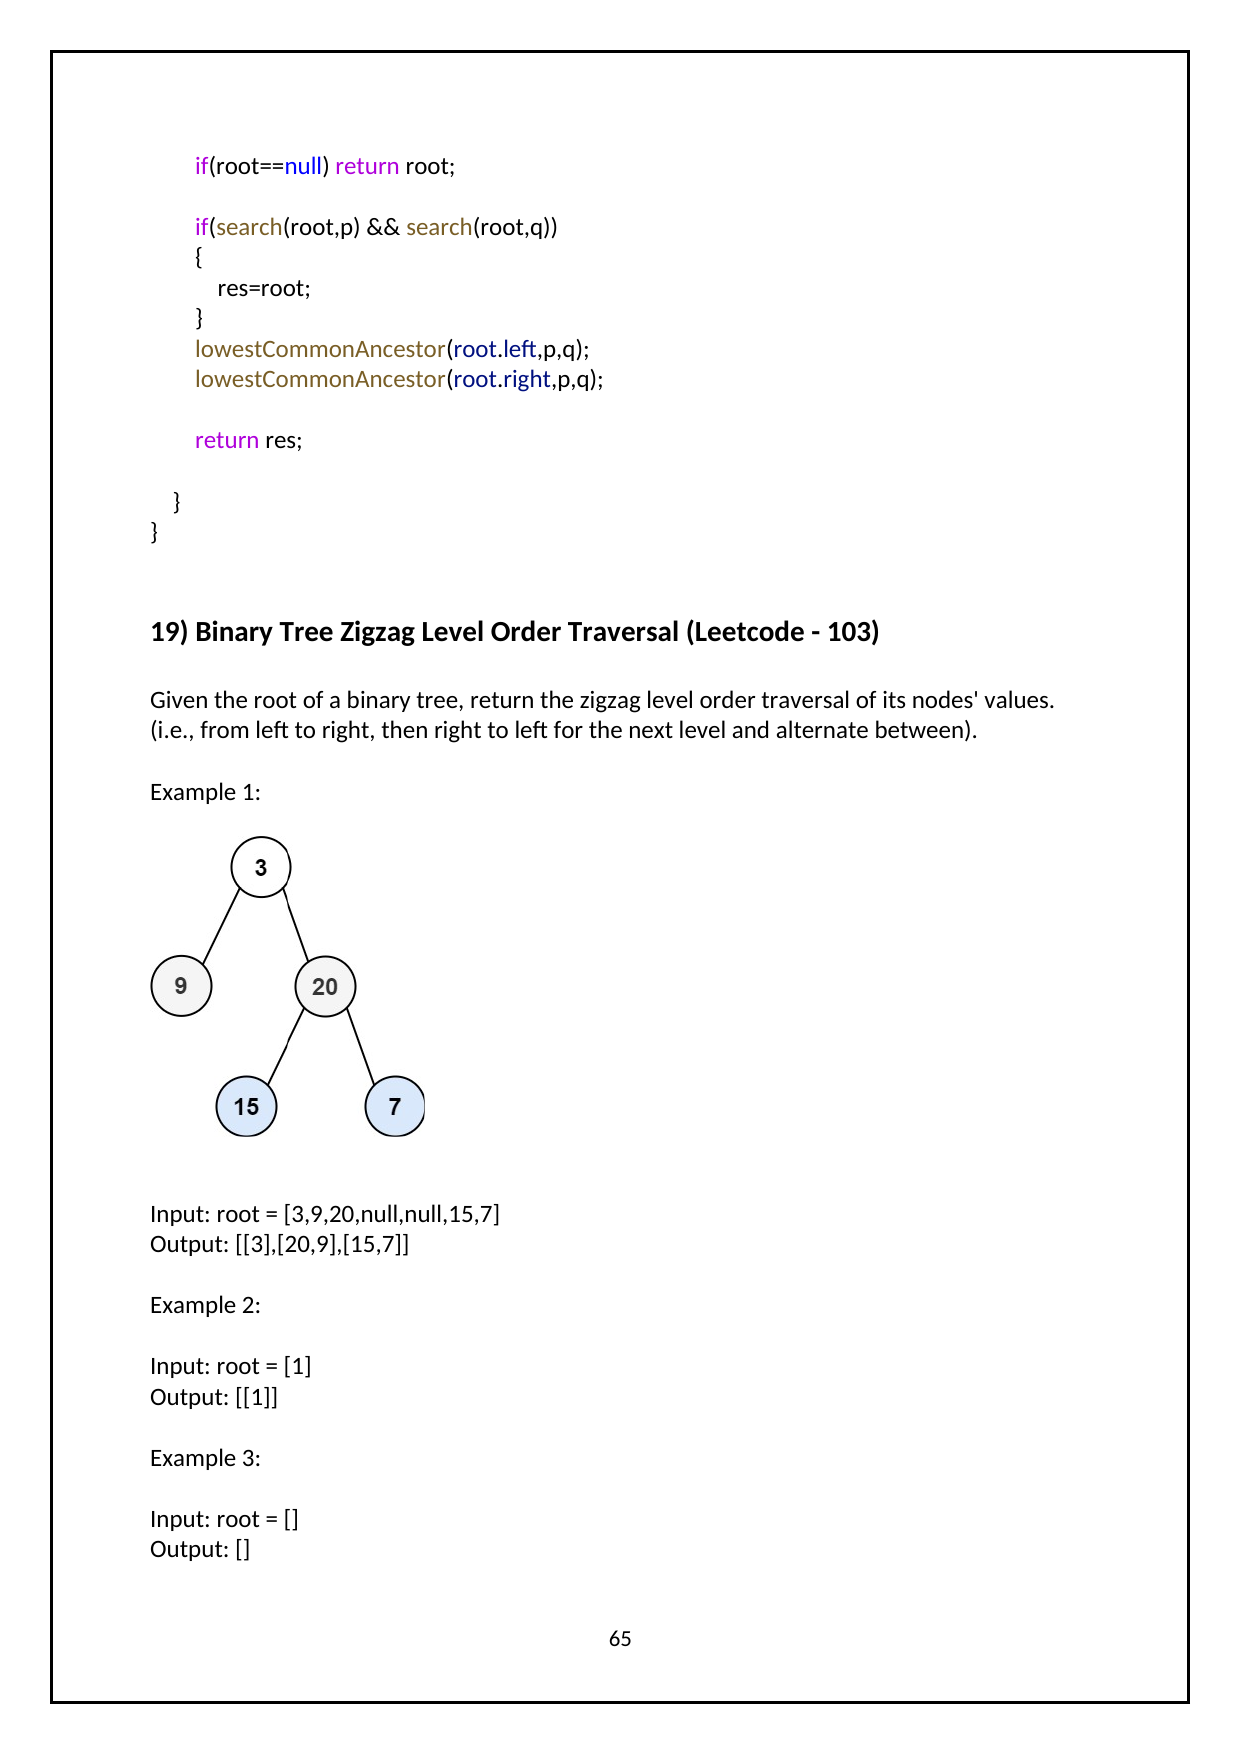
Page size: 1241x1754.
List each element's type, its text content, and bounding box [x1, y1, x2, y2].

text Input: root = [] [150, 1503, 1090, 1533]
text Output: [[3],[20,9],[15,7]] [150, 1228, 1090, 1259]
text Input: root = [3,9,20,null,null,15,7] [150, 1198, 1090, 1228]
text Example 1: [150, 776, 1090, 806]
text if(search(root,p) && search(root,q)) [150, 211, 1090, 242]
text Given the root of a binary tree, return the zigzag level order traversal of its nodes' values. (i.e., from left to right, then right to left for the next level and alternate between). [150, 684, 1090, 745]
text 19) Binary Tree Zigzag Level Order Traversal (Leetcode - 103) [150, 613, 1090, 648]
text if(root==null) return root; [150, 150, 1090, 181]
text } [150, 516, 1090, 547]
text } [150, 486, 1090, 516]
text { [150, 242, 1090, 272]
text Example 3: [150, 1442, 1090, 1472]
text } [150, 303, 1090, 333]
text res=root; [150, 272, 1090, 303]
text lowestCommonAncestor(root.right,p,q); [150, 364, 1090, 394]
text Input: root = [1] [150, 1350, 1090, 1381]
text return res; [150, 425, 1090, 455]
picture [150, 836, 425, 1137]
text lowestCommonAncestor(root.left,p,q); [150, 333, 1090, 364]
text Output: [[1]] [150, 1381, 1090, 1411]
text Output: [] [150, 1533, 1090, 1564]
text Example 2: [150, 1289, 1090, 1320]
